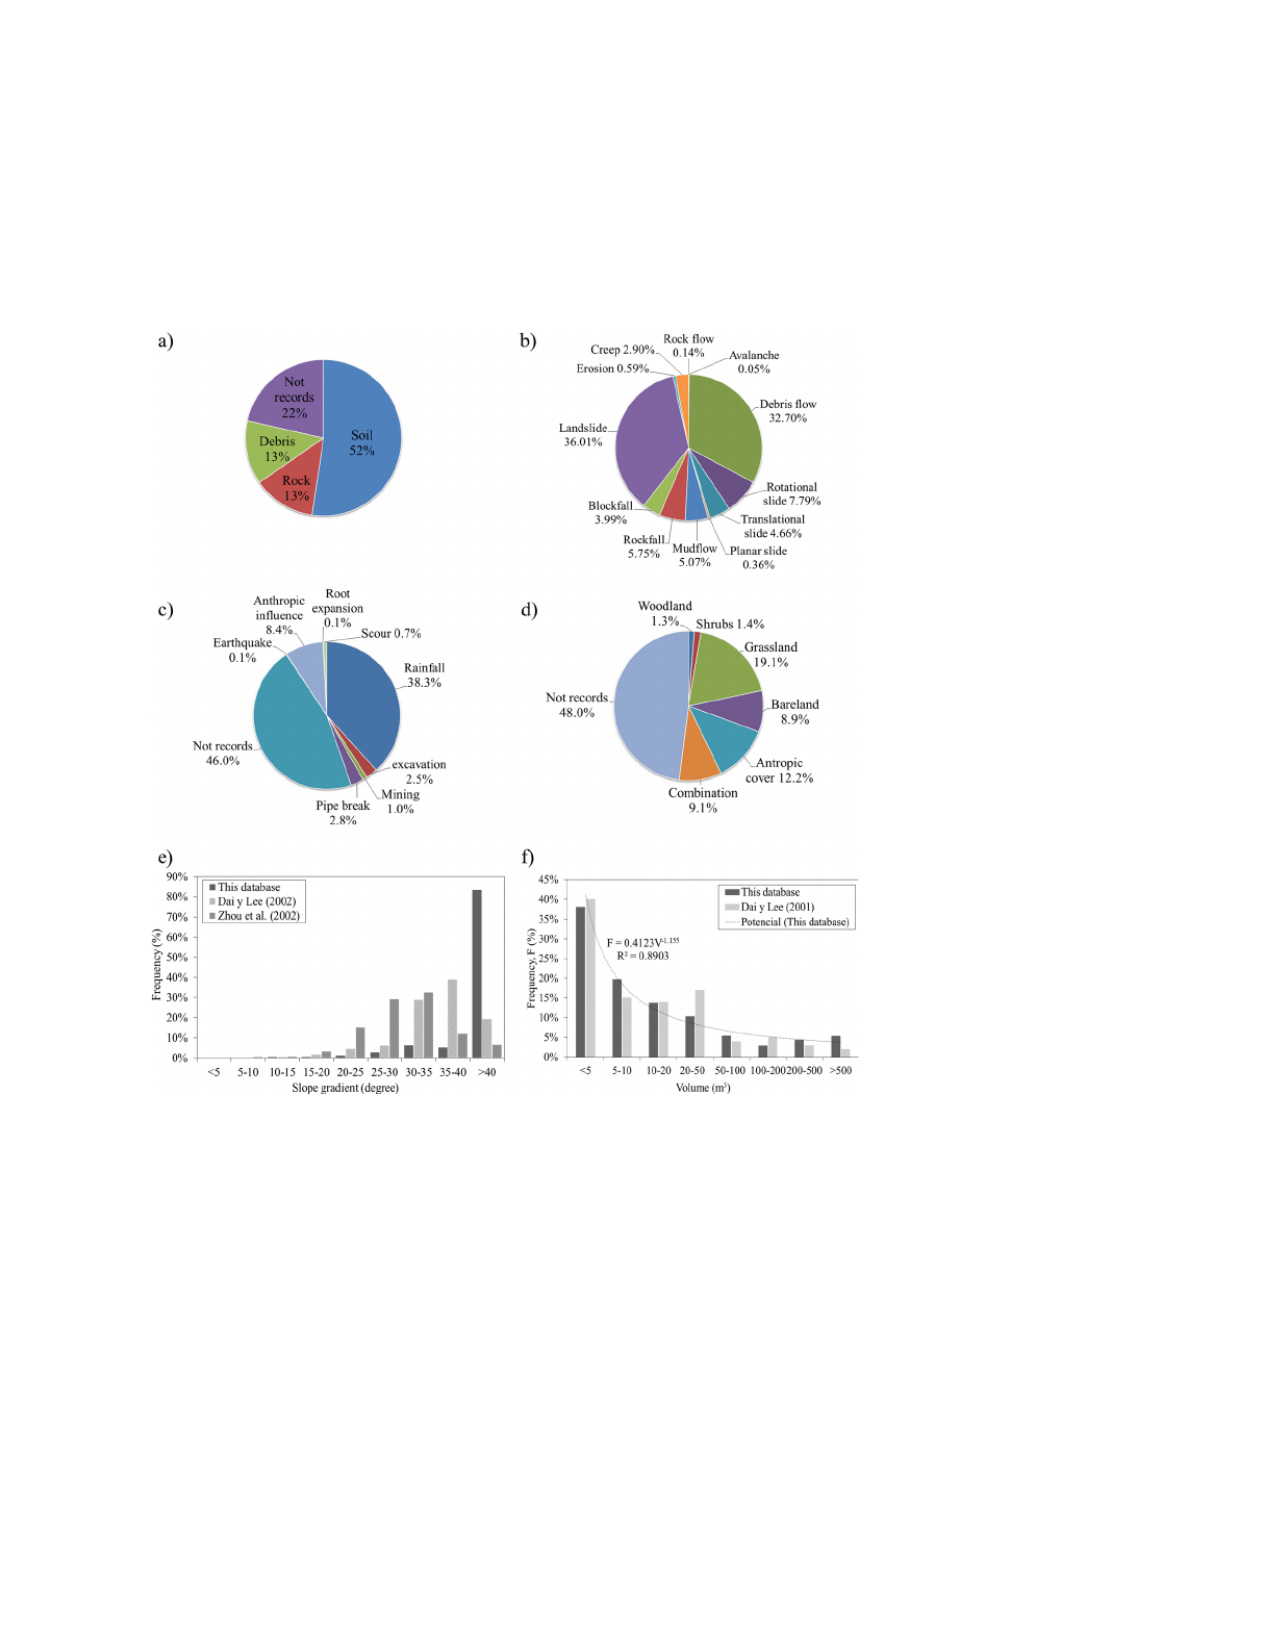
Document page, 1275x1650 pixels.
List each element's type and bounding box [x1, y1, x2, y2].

picture [150, 331, 859, 1094]
